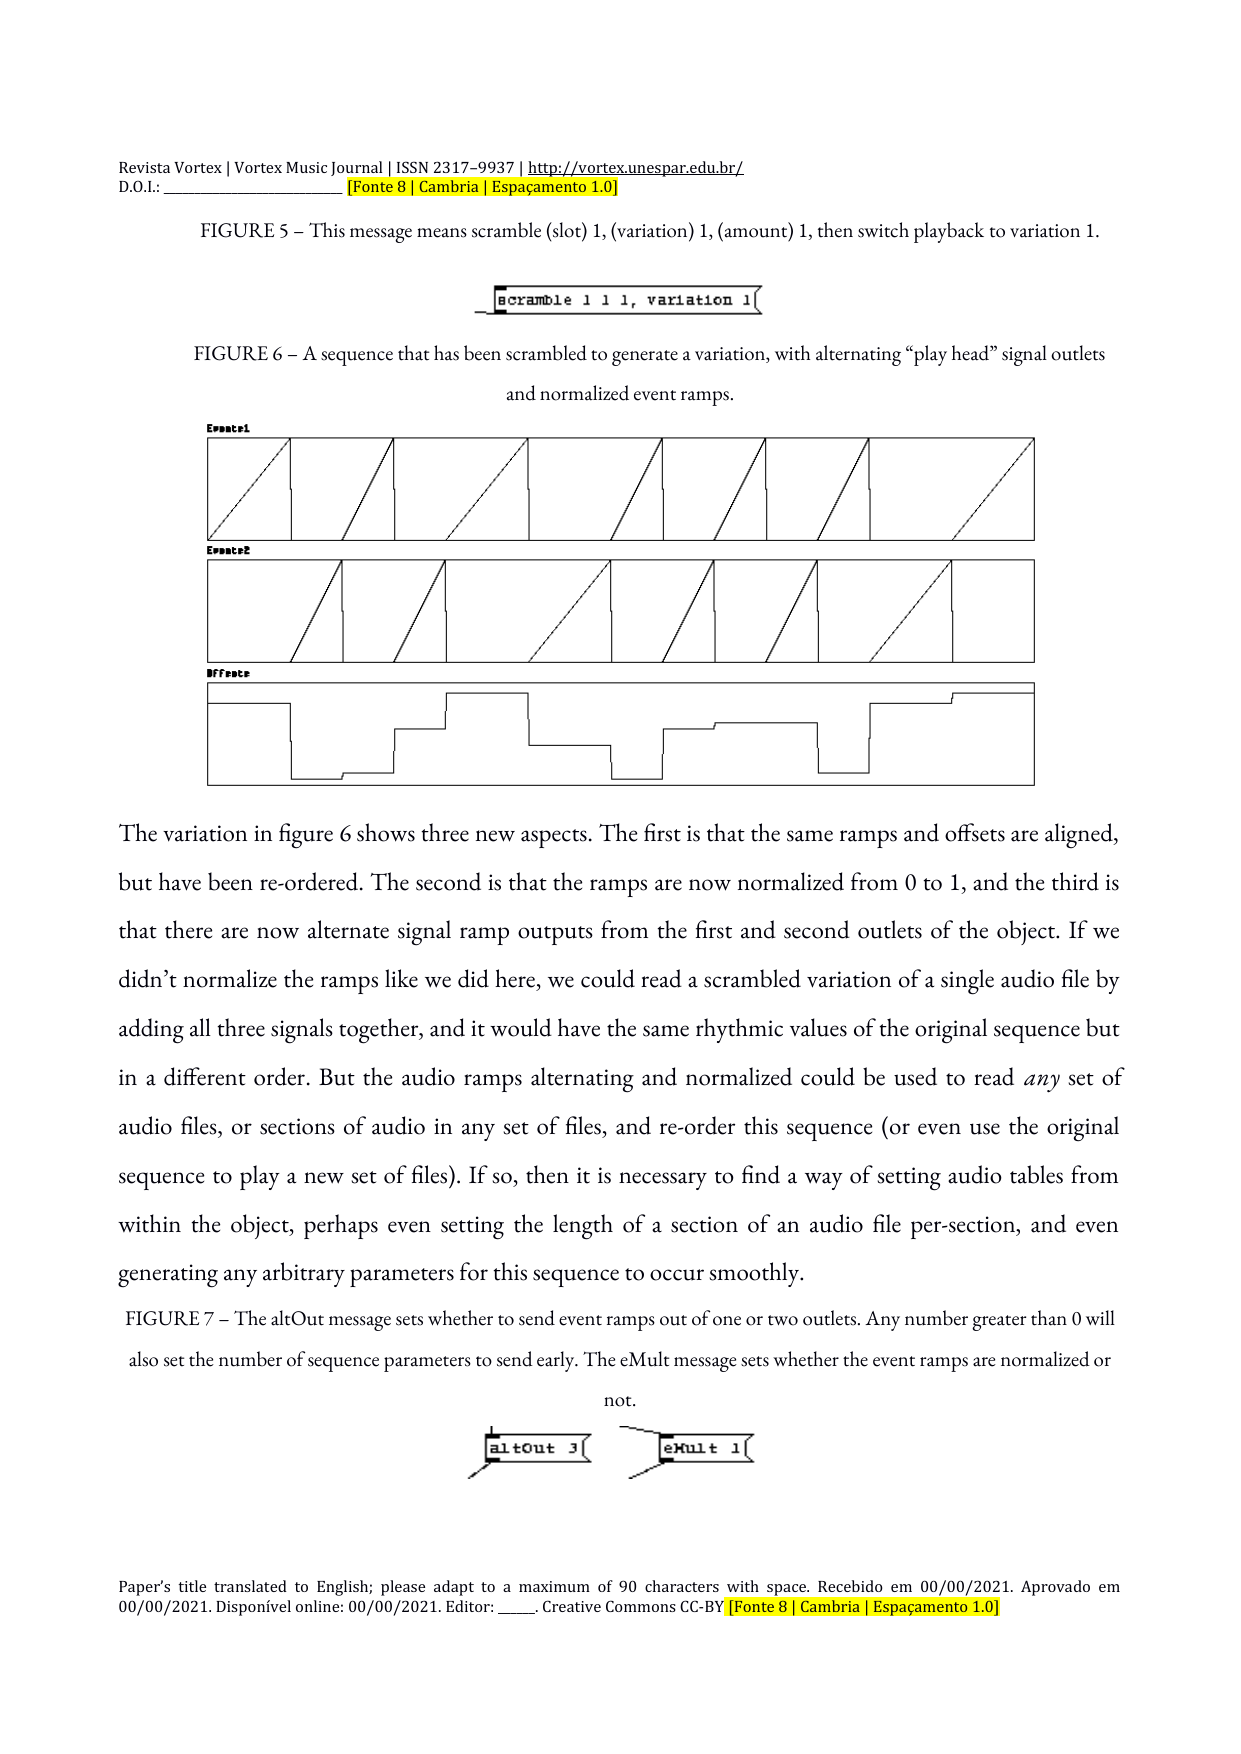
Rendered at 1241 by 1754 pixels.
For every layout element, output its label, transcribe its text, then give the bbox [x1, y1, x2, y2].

picture [474, 277, 786, 323]
text FIGURE 6 – A sequence that has been scrambled to generate a variation, with alternating “play head” signal outlets and normalized event ramps. [118, 339, 1122, 407]
text FIGURE 7 – The altOut message sets whether to send event ramps out of one or two outlets. Any number greater than 0 will also set the number of sequence parameters to send early. The eMult message sets whether the event ramps are normalized or not. [118, 1304, 1122, 1413]
text FIGURE 5 – This message means scramble (slot) 1, (variation) 1, (amount) 1, then switch playback to variation 1. [118, 216, 1122, 243]
text The variation in figure 6 shows three new aspects. The first is that the same ramps and offsets are aligned, but have been re-ordered. The second is that the ramps are now normalized from 0 to 1, and the third is that there are now alternate signal ramp outputs from the first and second outlets of the object. If we didn’t normalize the ramps like we did here, we could read a scrambled variation of a single audio file by adding all three signals together, and it would have the same rhythmic values of the original sequence but in a different order. But the audio ramps alternating and normalized could be used to read any set of audio files, or sections of audio in any set of files, and re-order this sequence (or even use the original sequence to play a new set of files). If so, then it is necessary to find a way of setting audio tables from within the object, perhaps even setting the length of a section of an audio file per-section, and even generating any arbitrary parameters for this sequence to occur smoothly. [118, 816, 1122, 1288]
picture [202, 420, 1038, 792]
picture [463, 1426, 777, 1479]
